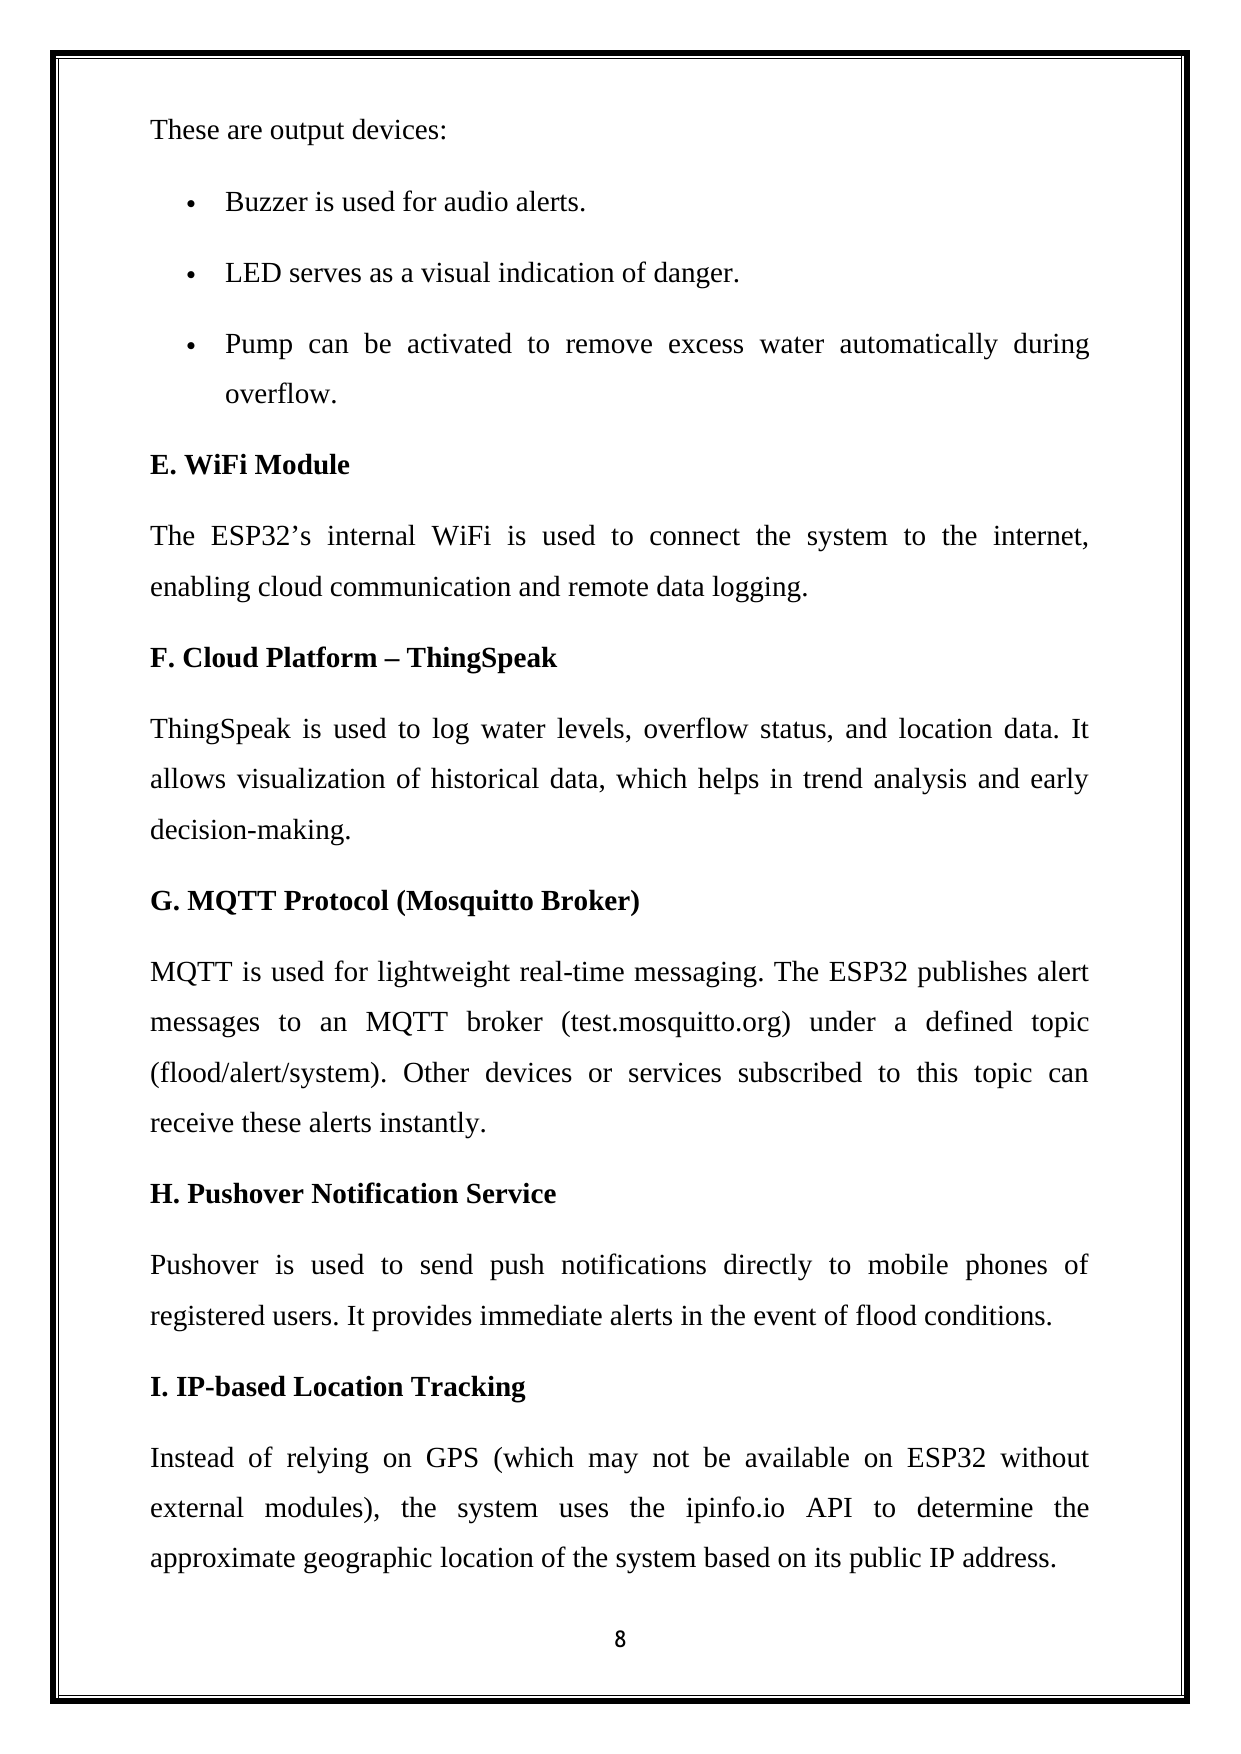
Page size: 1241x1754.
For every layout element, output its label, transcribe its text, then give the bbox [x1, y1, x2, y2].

text MQTT is used for lightweight real-time messaging. The ESP32 publishes alert messages to an MQTT broker (test.mosquitto.org) under a defined topic (flood/alert/system). Other devices or services subscribed to this topic can receive these alerts instantly. [150, 954, 1090, 1138]
text These are output devices: [150, 112, 1090, 146]
text ThingSpeak is used to log water levels, overflow status, and location data. It allows visualization of historical data, which helps in trend analysis and early decision-making. [150, 711, 1090, 845]
text E. WiFi Module [150, 447, 1090, 481]
list LED serves as a visual indication of danger. [187, 255, 1090, 288]
text Instead of relying on GPS (which may not be available on ESP32 without external modules), the system uses the ipinfo.io API to determine the approximate geographic location of the system based on its public IP address. [150, 1440, 1090, 1574]
text G. MQTT Protocol (Mosquitto Broker) [150, 883, 1090, 916]
text F. Cloud Platform – ThingSpeak [150, 640, 1090, 673]
list Pump can be activated to remove excess water automatically during overflow. [187, 326, 1090, 410]
text H. Pushover Notification Service [150, 1176, 1090, 1210]
text Pushover is used to send push notifications directly to mobile phones of registered users. It provides immediate alerts in the event of flood conditions. [150, 1247, 1090, 1331]
text I. IP-based Location Tracking [150, 1369, 1090, 1402]
text The ESP32’s internal WiFi is used to connect the system to the internet, enabling cloud communication and remote data logging. [150, 518, 1090, 602]
list Buzzer is used for audio alerts. [187, 184, 1090, 217]
